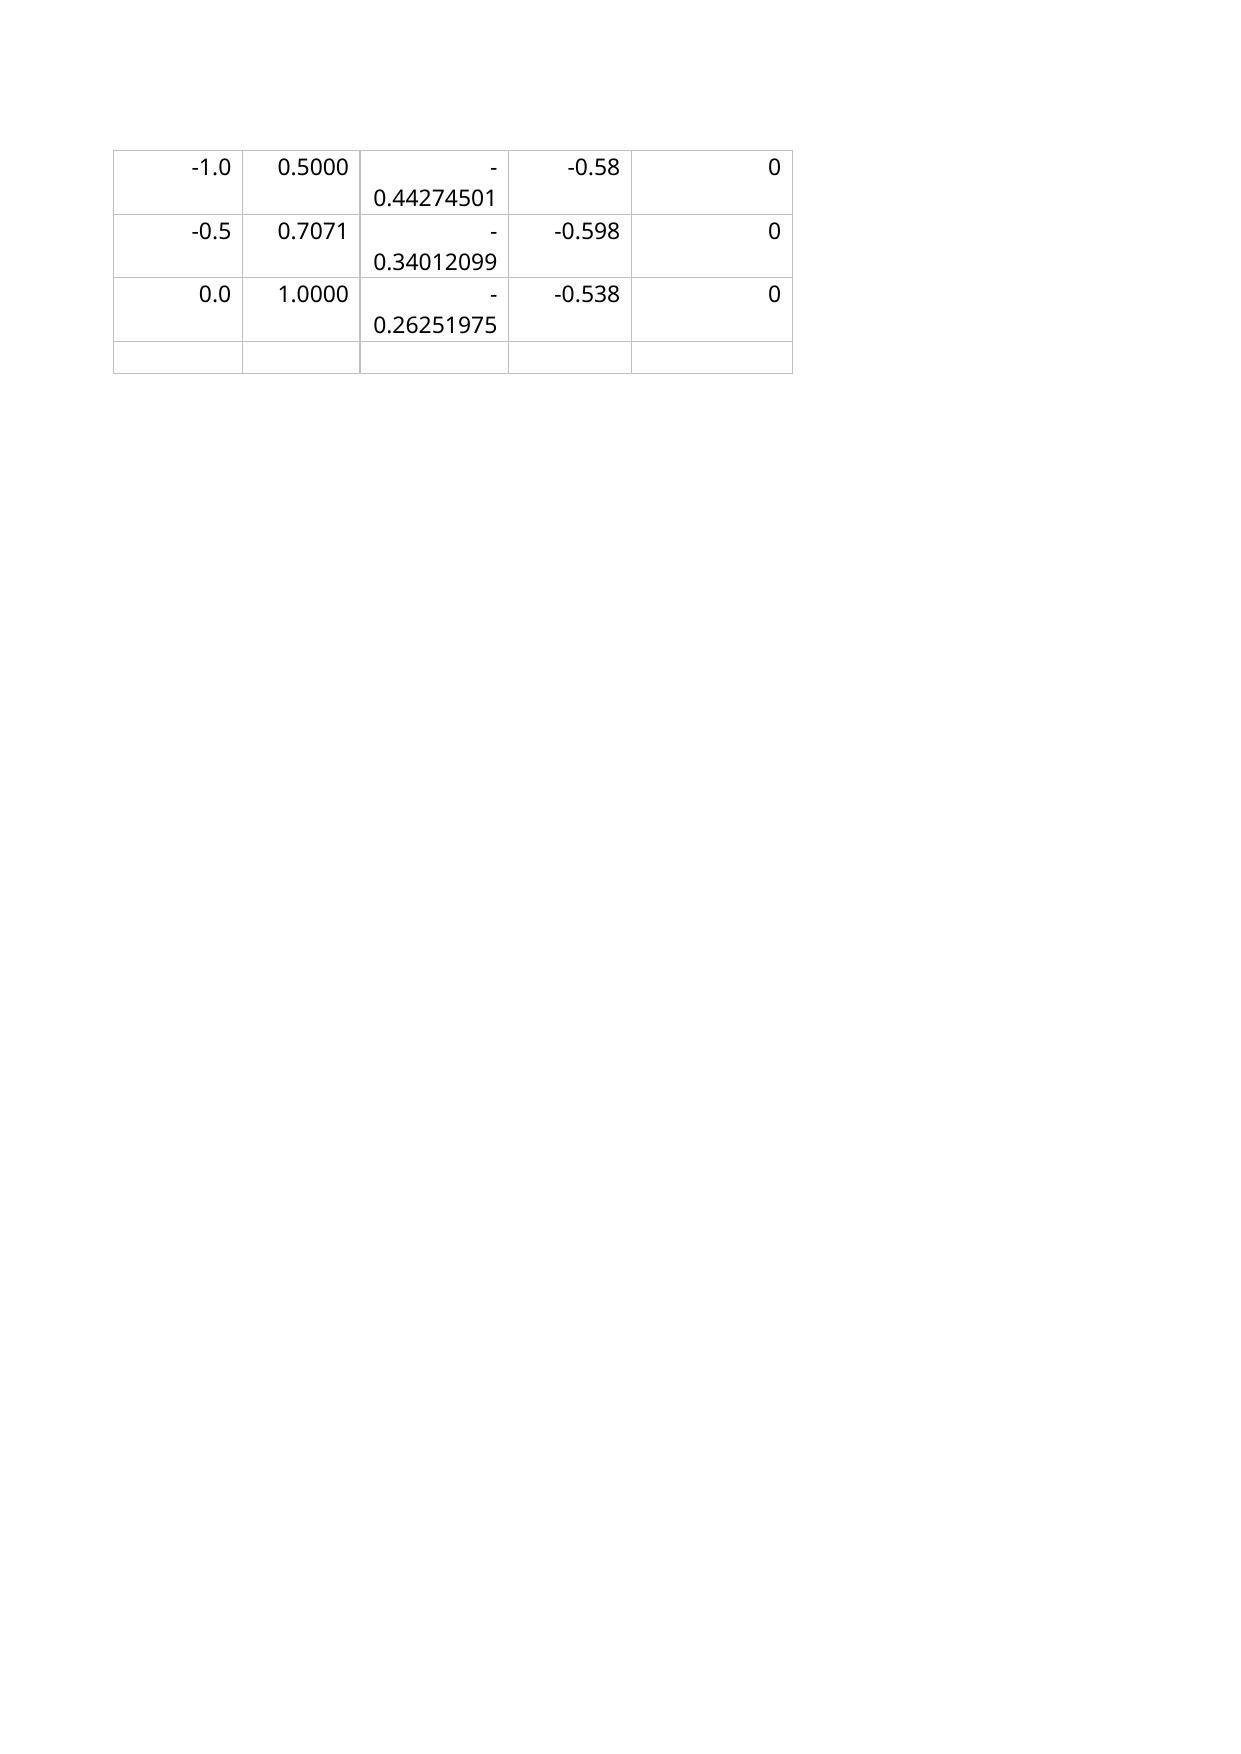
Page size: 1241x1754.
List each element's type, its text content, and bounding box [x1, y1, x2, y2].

table_cell -0.538 [509, 278, 631, 341]
table_cell [509, 342, 631, 373]
table_cell [114, 342, 242, 373]
table_cell [361, 342, 508, 373]
table_cell 0.5000 [243, 151, 359, 213]
table_cell -0.5 [114, 215, 242, 277]
table_cell 0 [632, 151, 792, 213]
table_cell -0.34012099 [361, 215, 508, 277]
table_cell 0.0 [114, 278, 242, 341]
table_cell [243, 342, 359, 373]
table_cell -0.598 [509, 215, 631, 277]
table_cell 1.0000 [243, 278, 359, 341]
table_cell -0.26251975 [361, 278, 508, 341]
table_cell 0 [632, 278, 792, 341]
table_cell 0.7071 [243, 215, 359, 277]
table_cell -1.0 [114, 151, 242, 213]
table_cell -0.44274501 [361, 151, 508, 213]
table_cell [632, 342, 792, 373]
table_cell -0.58 [509, 151, 631, 213]
table_cell 0 [632, 215, 792, 277]
